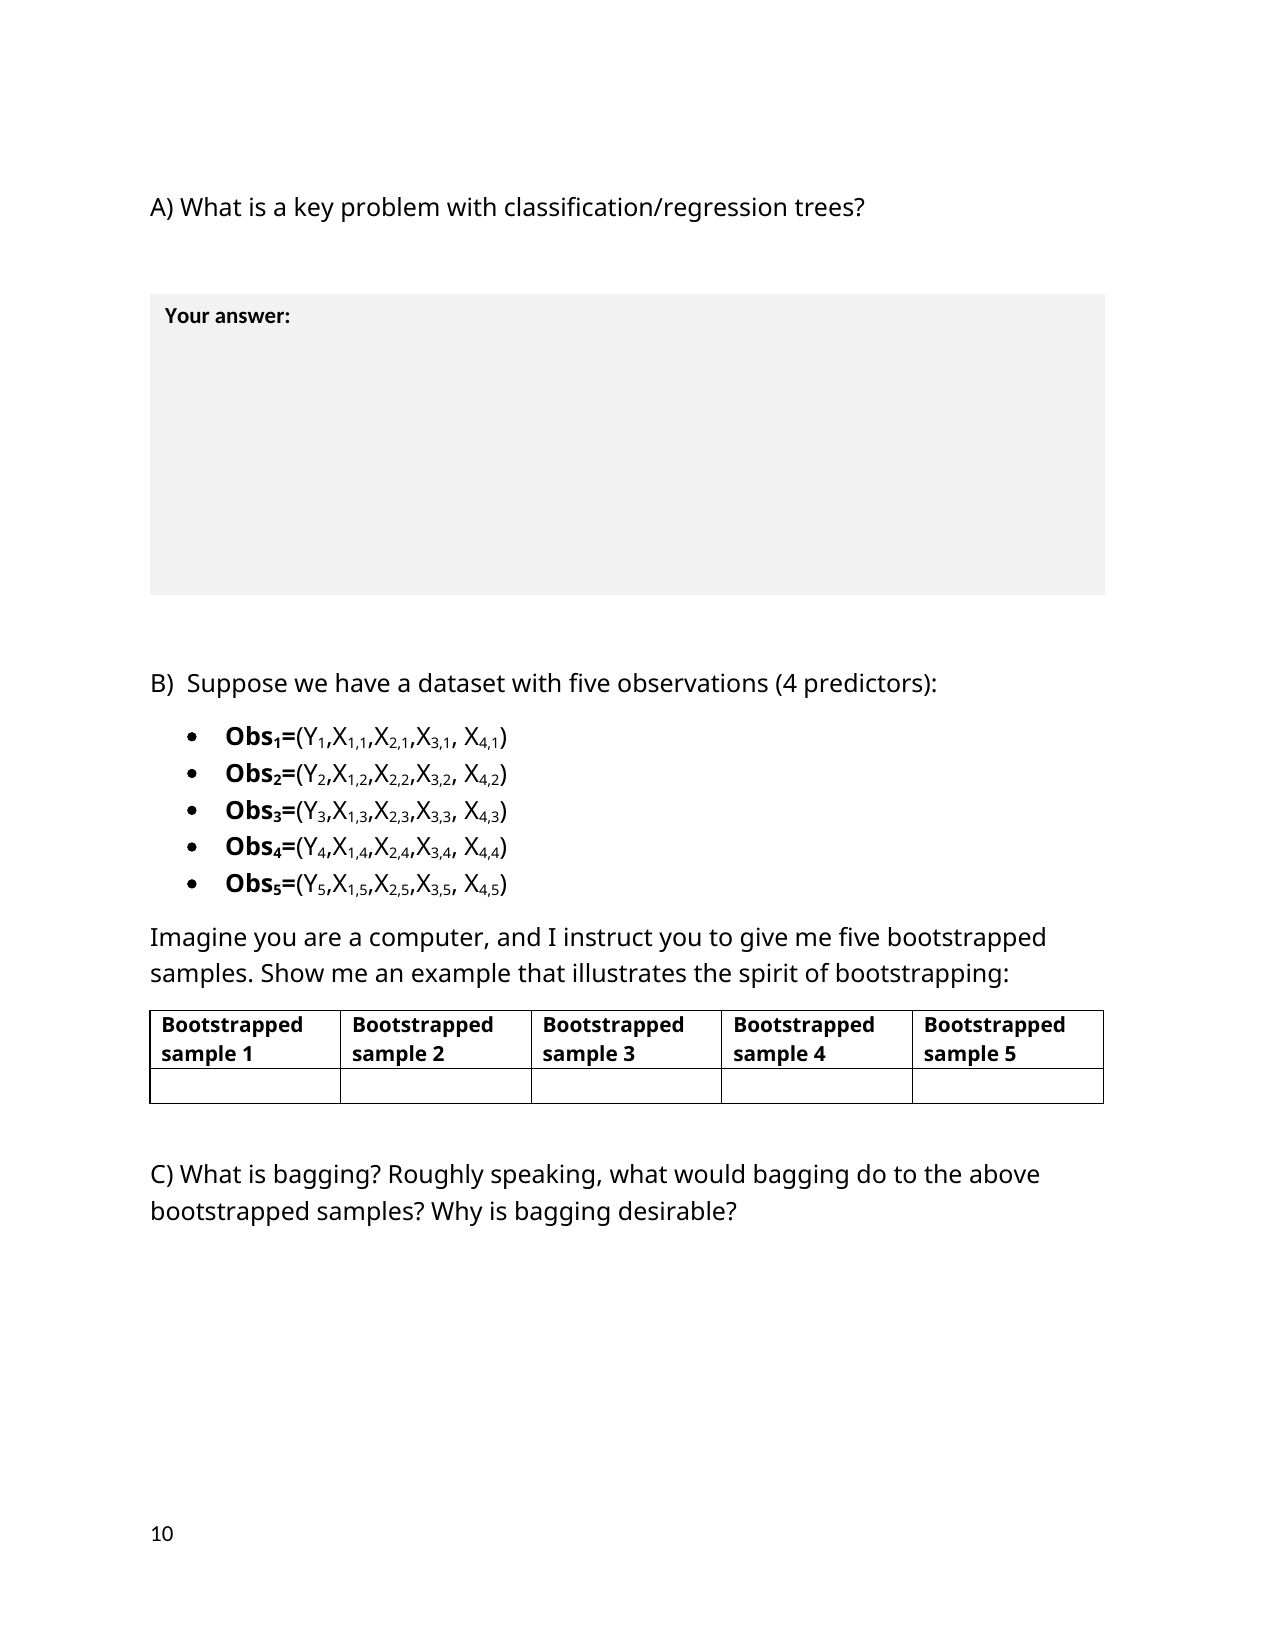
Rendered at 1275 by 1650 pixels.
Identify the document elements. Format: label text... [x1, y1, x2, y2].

list Obs5=(Y5,X1,5,X2,5,X3,5, X4,5) [187, 866, 1125, 900]
table_cell [722, 1069, 912, 1102]
table_cell [151, 1069, 340, 1102]
table_cell [341, 1069, 531, 1102]
table_header Bootstrapped sample 1 [151, 1011, 340, 1067]
table_header Bootstrapped sample 5 [913, 1011, 1103, 1067]
table_cell [913, 1069, 1103, 1102]
list Obs2=(Y2,X1,2,X2,2,X3,2, X4,2) [187, 756, 1125, 789]
text B) Suppose we have a dataset with five observations (4 predictors): [150, 665, 1125, 699]
list Obs3=(Y3,X1,3,X2,3,X3,3, X4,3) [187, 792, 1125, 826]
list Obs1=(Y1,X1,1,X2,1,X3,1, X4,1) [187, 719, 1125, 753]
text C) What is bagging? Roughly speaking, what would bagging do to the above bootstrapped samples? Why is bagging desirable? [150, 1157, 1125, 1228]
text Imagine you are a computer, and I instruct you to give me five bootstrapped samples. Show me an example that illustrates the spirit of bootstrapping: [150, 919, 1125, 990]
table_cell [532, 1069, 721, 1102]
table_header Bootstrapped sample 3 [532, 1011, 721, 1067]
text A) What is a key problem with classification/regression trees? [150, 190, 1125, 224]
table_header Bootstrapped sample 4 [722, 1011, 912, 1067]
table_header Bootstrapped sample 2 [341, 1011, 531, 1067]
list Obs4=(Y4,X1,4,X2,4,X3,4, X4,4) [187, 829, 1125, 863]
